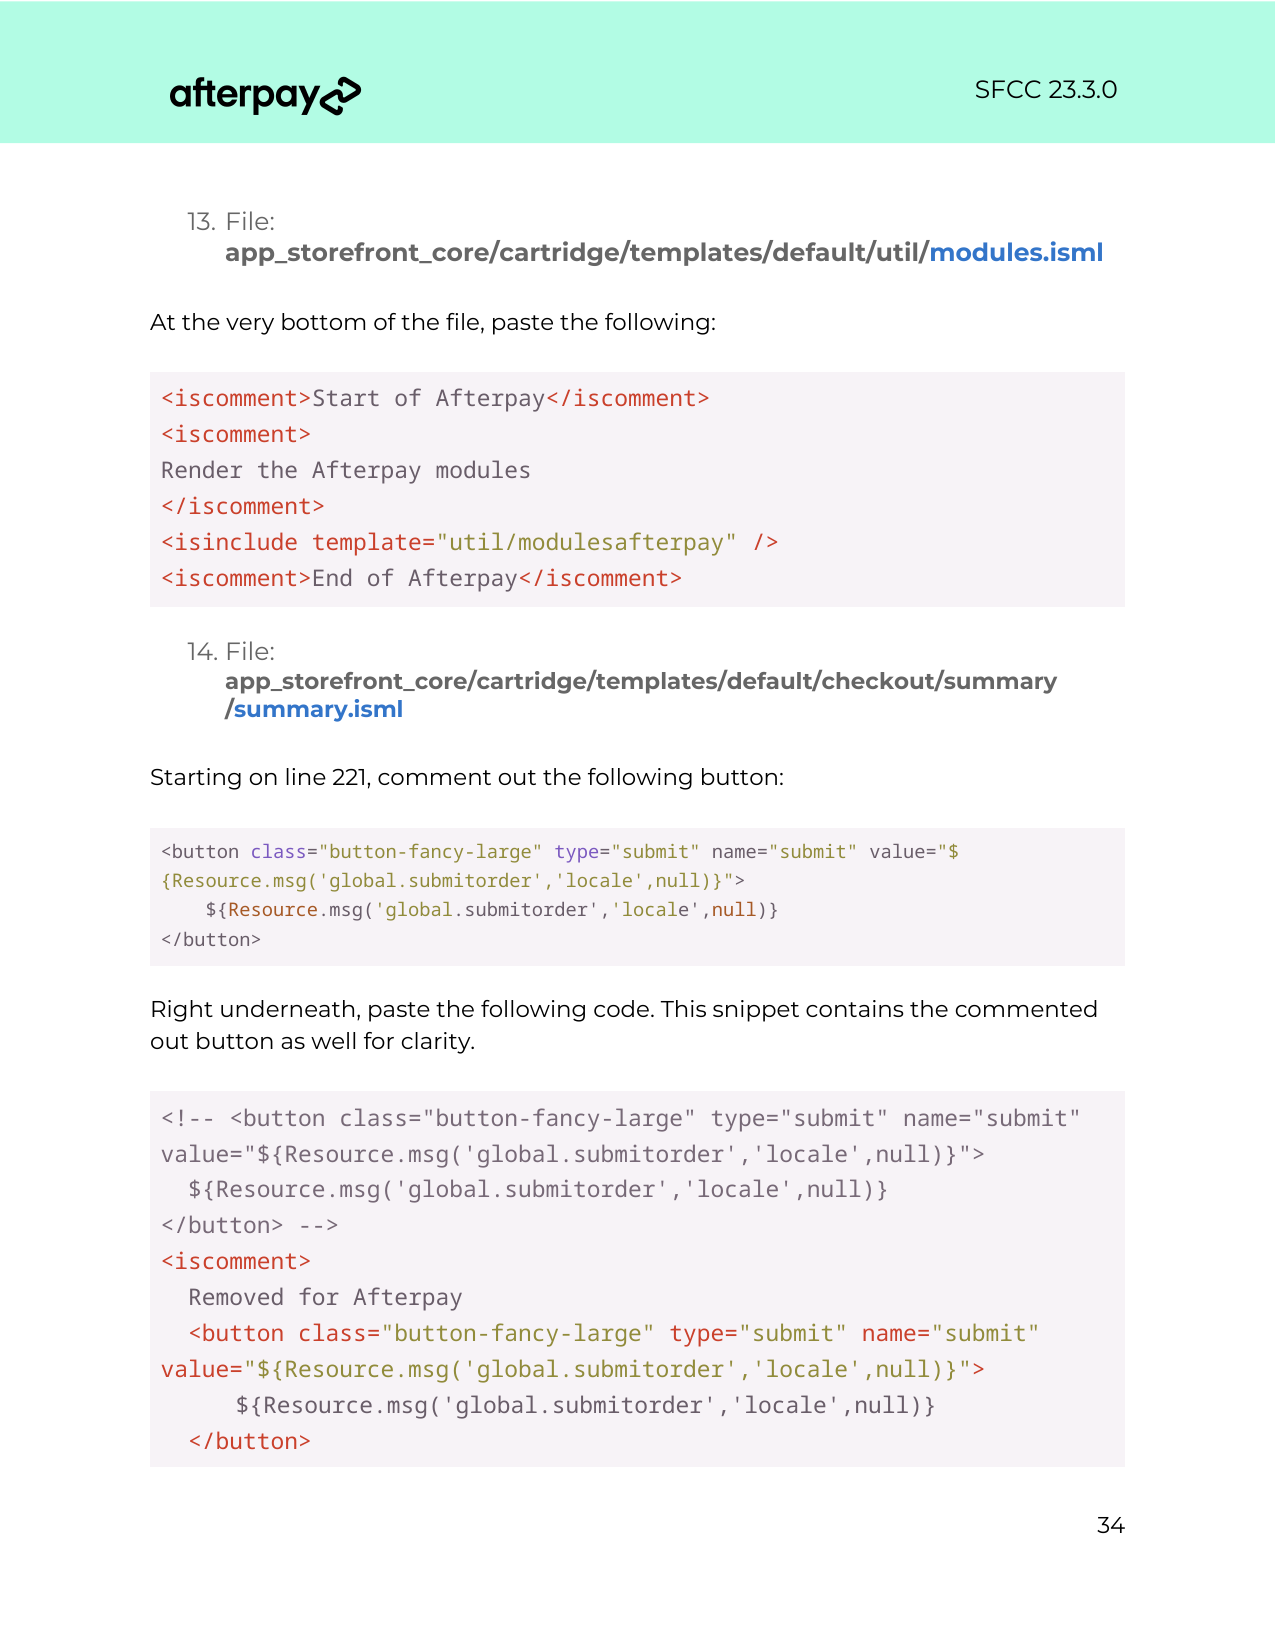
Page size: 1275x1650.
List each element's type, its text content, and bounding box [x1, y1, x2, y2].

text Right underneath, paste the following code. This snippet contains the commented out button as well for clarity. [150, 995, 1125, 1055]
table_header <iscomment>Start of Afterpay</iscomment> <iscomment> Render the Afterpay modules </iscomment> <isinclude template="util/modulesafterpay" /> <iscomment>End of Afterpay</iscomment> [150, 372, 1125, 607]
picture [134, 48, 397, 144]
subtitle File: app_storefront_core/cartridge/templates/default/util/modules.isml [187, 206, 1125, 267]
text At the very bottom of the file, paste the following: [150, 308, 1125, 336]
subtitle File: app_storefront_core/cartridge/templates/default/checkout/summary/summary.isml [187, 637, 1125, 723]
text Starting on line 221, comment out the following button: [150, 763, 1125, 791]
table_header <button class="button-fancy-large" type="submit" name="submit" value="${Resource.msg('global.submitorder','locale',null)}"> ${Resource.msg('global.submitorder','locale',null)} </button> [150, 828, 1125, 966]
